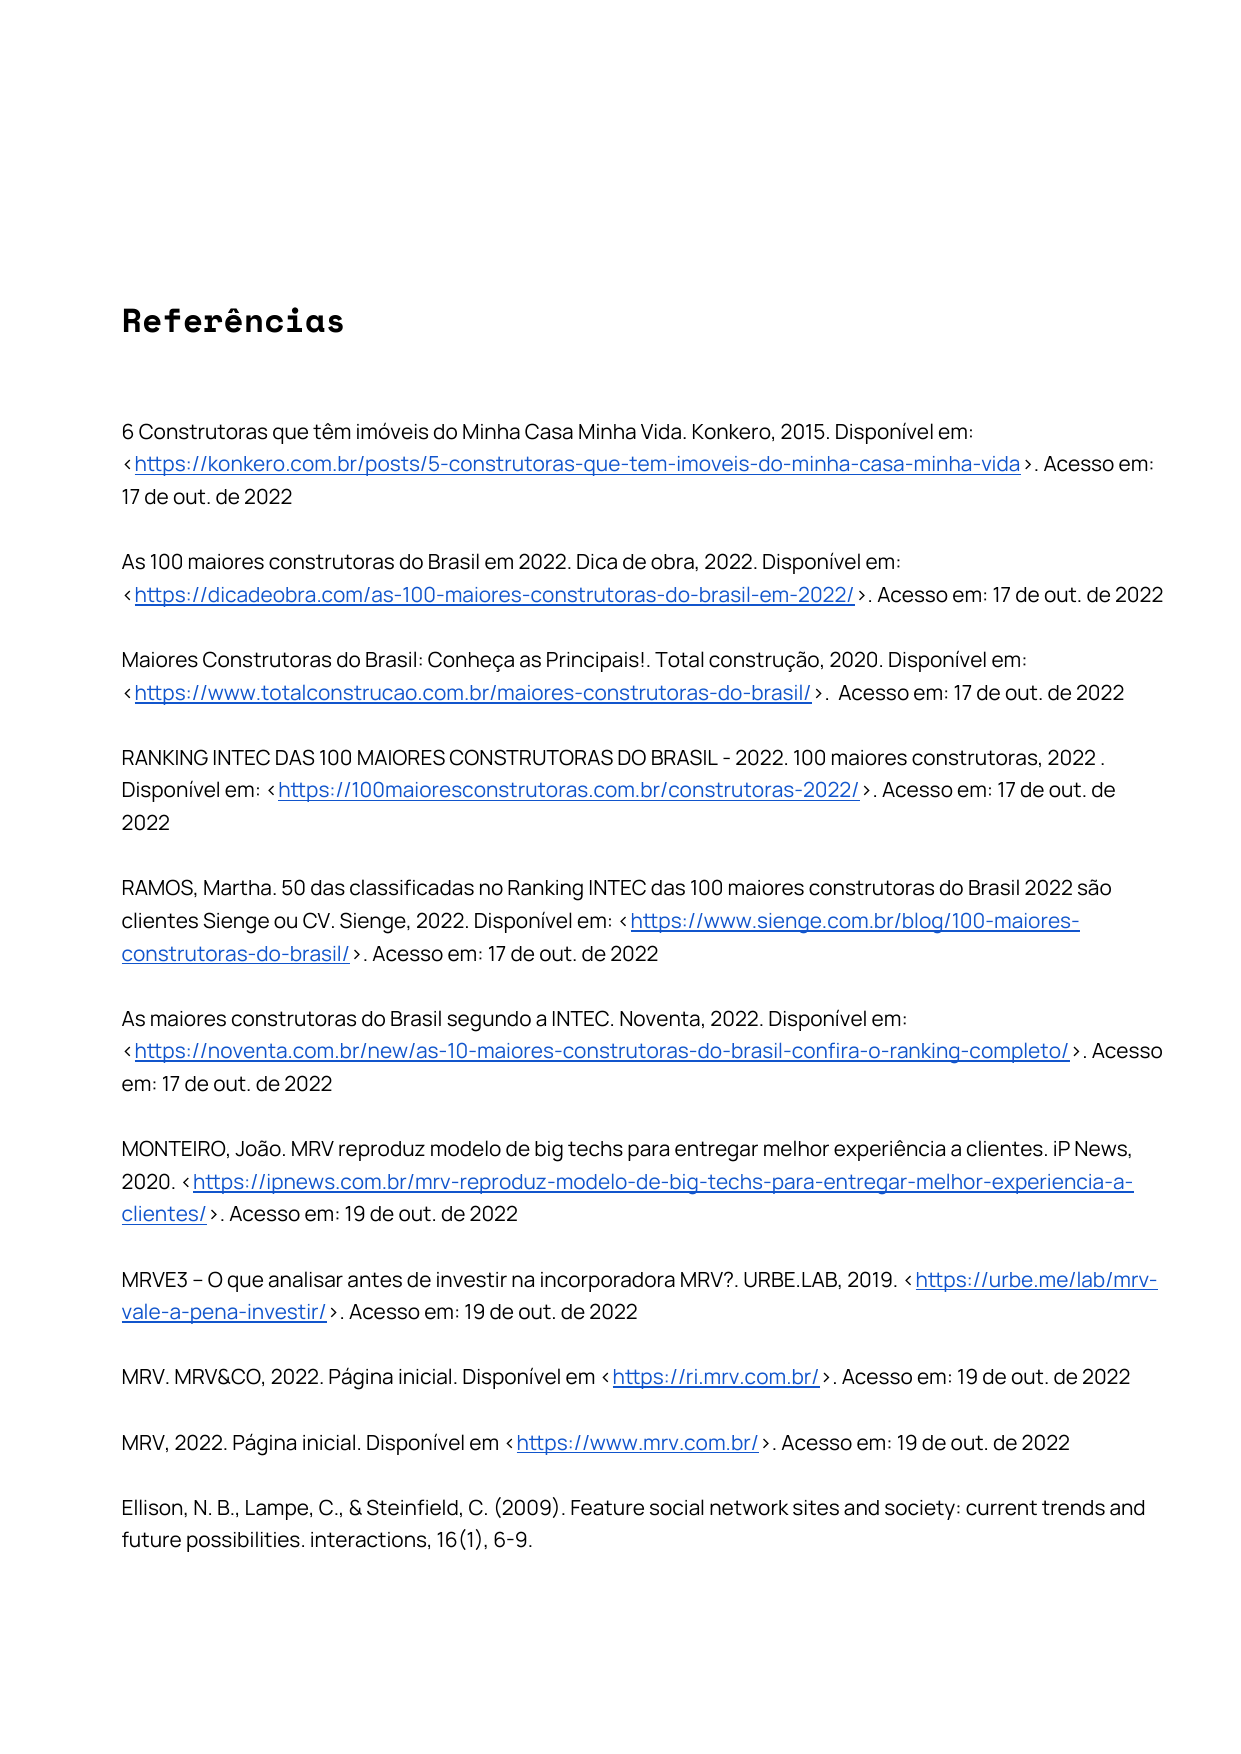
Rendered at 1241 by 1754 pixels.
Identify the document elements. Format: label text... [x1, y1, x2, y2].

text As maiores construtoras do Brasil segundo a INTEC. Noventa, 2022. Disponível em: <https://noventa.com.br/new/as-10-maiores-construtoras-do-brasil-confira-o-ranking-completo/>. Acesso em: 17 de out. de 2022 [121, 1004, 1165, 1098]
text MRV. MRV&CO, 2022. Página inicial. Disponível em <https://ri.mrv.com.br/>. Acesso em: 19 de out. de 2022 [121, 1363, 1165, 1391]
text MRVE3 – O que analisar antes de investir na incorporadora MRV?. URBE.LAB, 2019. <https://urbe.me/lab/mrv-vale-a-pena-investir/>. Acesso em: 19 de out. de 2022 [121, 1265, 1165, 1326]
text RAMOS, Martha. 50 das classificadas no Ranking INTEC das 100 maiores construtoras do Brasil 2022 são clientes Sienge ou CV. Sienge, 2022. Disponível em: <https://www.sienge.com.br/blog/100-maiores-construtoras-do-brasil/>. Acesso em: 17 de out. de 2022 [121, 873, 1165, 967]
text MONTEIRO, João. MRV reproduz modelo de big techs para entregar melhor experiência a clientes. iP News, 2020. <https://ipnews.com.br/mrv-reproduz-modelo-de-big-techs-para-entregar-melhor-experiencia-a-clientes/>. Acesso em: 19 de out. de 2022 [121, 1134, 1165, 1228]
text RANKING INTEC DAS 100 MAIORES CONSTRUTORAS DO BRASIL - 2022. 100 maiores construtoras, 2022 . Disponível em: <https://100maioresconstrutoras.com.br/construtoras-2022/>. Acesso em: 17 de out. de 2022 [121, 743, 1165, 837]
text 6 Construtoras que têm imóveis do Minha Casa Minha Vida. Konkero, 2015. Disponível em: <https://konkero.com.br/posts/5-construtoras-que-tem-imoveis-do-minha-casa-minha-vida>. Acesso em: 17 de out. de 2022 [121, 417, 1165, 511]
text MRV, 2022. Página inicial. Disponível em <https://www.mrv.com.br/>. Acesso em: 19 de out. de 2022 [121, 1428, 1165, 1456]
text Maiores Construtoras do Brasil: Conheça as Principais!. Total construção, 2020. Disponível em: <https://www.totalconstrucao.com.br/maiores-construtoras-do-brasil/>. Acesso em: 17 de out. de 2022 [121, 645, 1165, 706]
text As 100 maiores construtoras do Brasil em 2022. Dica de obra, 2022. Disponível em: <https://dicadeobra.com/as-100-maiores-construtoras-do-brasil-em-2022/>. Acesso em: 17 de out. de 2022 [121, 547, 1165, 608]
text Ellison, N. B., Lampe, C., & Steinfield, C. (2009). Feature social network sites and society: current trends and future possibilities. interactions, 16(1), 6-9. [121, 1493, 1165, 1554]
subtitle Referências [121, 295, 1165, 344]
